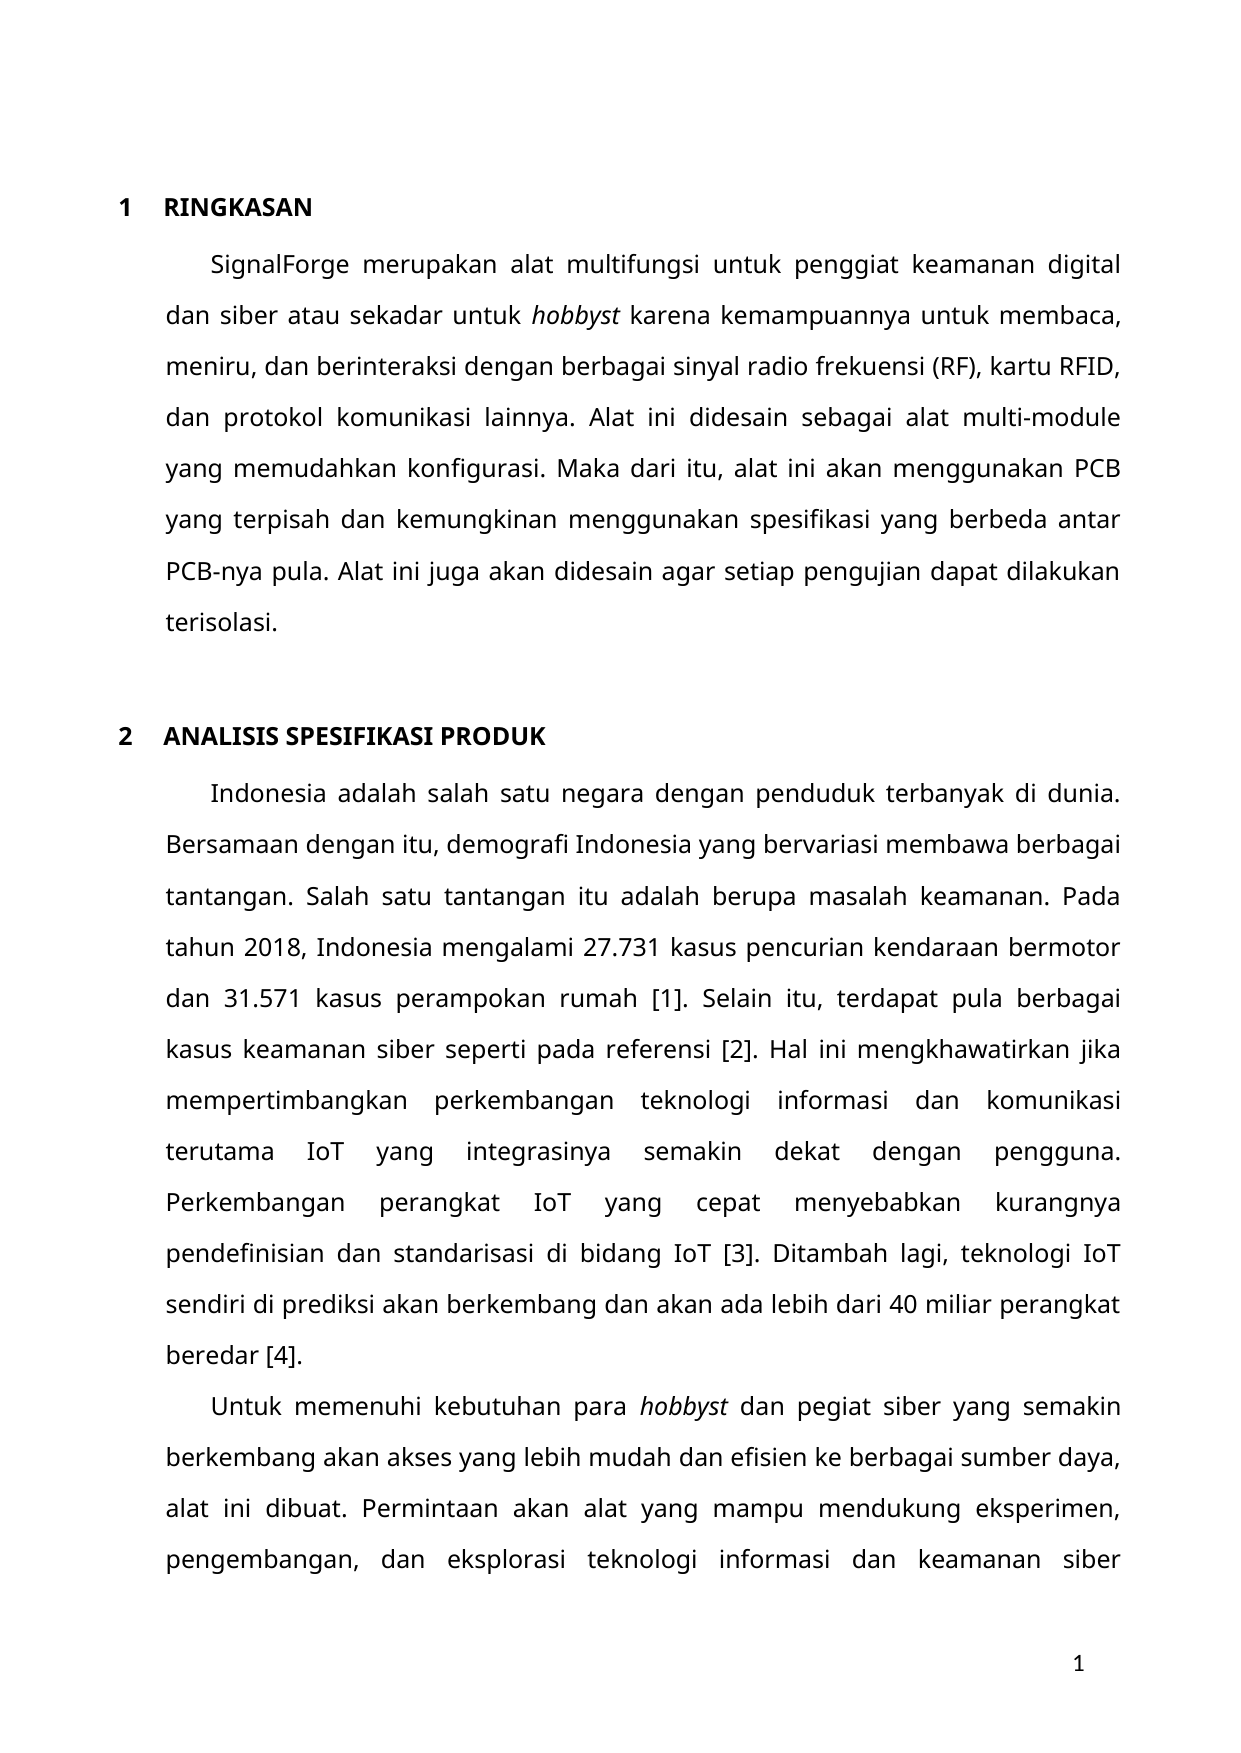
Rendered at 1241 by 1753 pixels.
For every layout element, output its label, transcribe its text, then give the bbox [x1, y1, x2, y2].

subtitle ANALISIS SPESIFIKASI PRODUK [118, 719, 1122, 753]
text Indonesia adalah salah satu negara dengan penduduk terbanyak di dunia. Bersamaan dengan itu, demografi Indonesia yang bervariasi membawa berbagai tantangan. Salah satu tantangan itu adalah berupa masalah keamanan. Pada tahun 2018, Indonesia mengalami 27.731 kasus pencurian kendaraan bermotor dan 31.571 kasus perampokan rumah [1]. Selain itu, terdapat pula berbagai kasus keamanan siber seperti pada referensi [2]. Hal ini mengkhawatirkan jika mempertimbangkan perkembangan teknologi informasi dan komunikasi terutama IoT yang integrasinya semakin dekat dengan pengguna. Perkembangan perangkat IoT yang cepat menyebabkan kurangnya pendefinisian dan standarisasi di bidang IoT [3]. Ditambah lagi, teknologi IoT sendiri di prediksi akan berkembang dan akan ada lebih dari 40 miliar perangkat beredar [4]. [165, 776, 1122, 1372]
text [165, 1389, 1122, 1576]
subtitle RINGKASAN [118, 190, 1122, 224]
text SignalForge merupakan alat multifungsi untuk penggiat keamanan digital dan siber atau sekadar untuk hobbyst karena kemampuannya untuk membaca, meniru, dan berinteraksi dengan berbagai sinyal radio frekuensi (RF), kartu RFID, dan protokol komunikasi lainnya. Alat ini didesain sebagai alat multi-module yang memudahkan konfigurasi. Maka dari itu, alat ini akan menggunakan PCB yang terpisah dan kemungkinan menggunakan spesifikasi yang berbeda antar PCB-nya pula. Alat ini juga akan didesain agar setiap pengujian dapat dilakukan terisolasi. [165, 247, 1122, 638]
